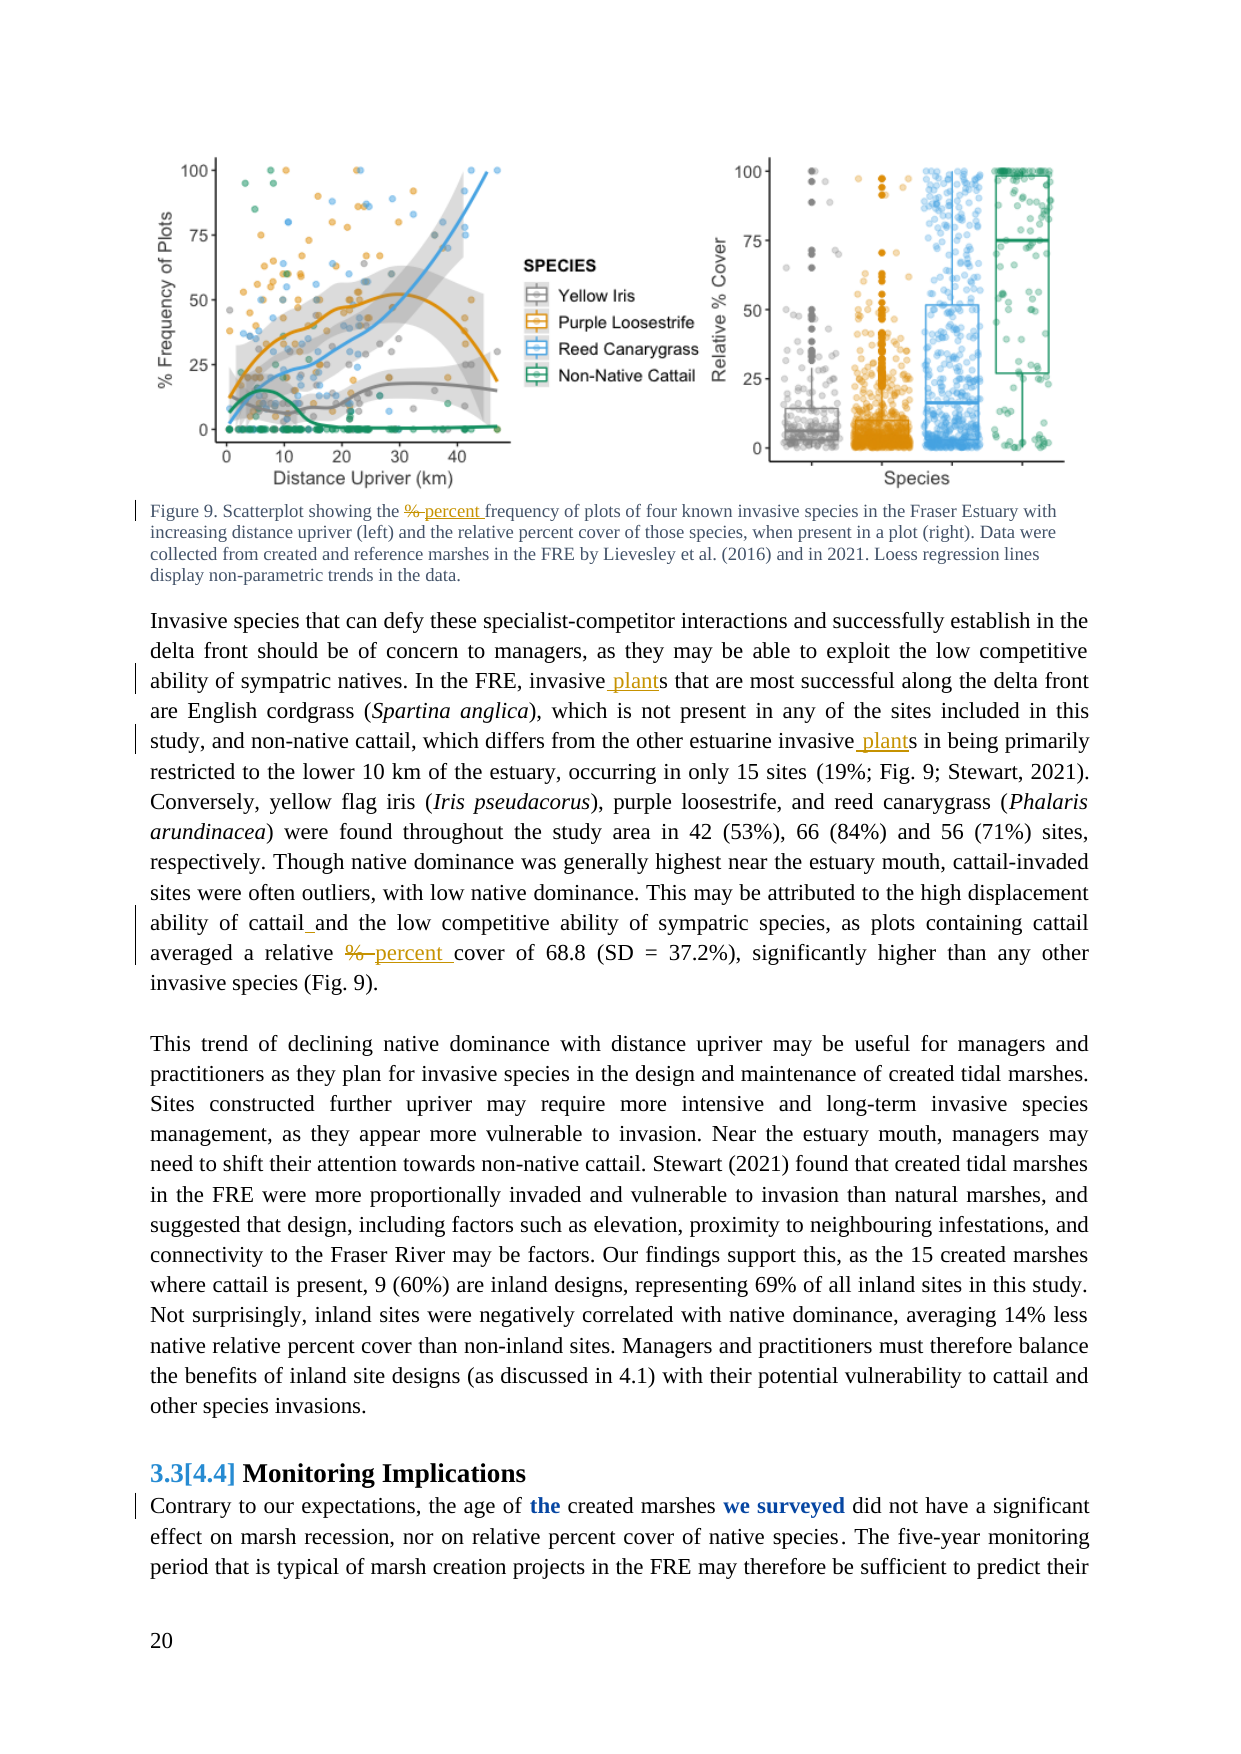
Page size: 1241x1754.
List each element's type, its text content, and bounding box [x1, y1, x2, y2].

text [150, 1492, 1090, 1579]
text Invasive species that can defy these specialist-competitor interactions and successfully establish in the delta front should be of concern to managers, as they may be able to exploit the low competitive ability of sympatric natives. In the FRE, invasives that are most successful along the delta front are English cordgrass (Spartina anglica), which is not present in any of the sites included in this study, and non-native cattail, which differs from the other estuarine invasives in being primarily restricted to the lower 10 km of the estuary, occurring in only 15 sites (19%; Fig. 9; Stewart, 2021). Conversely, yellow flag iris (Iris pseudacorus), purple loosestrife, and reed canarygrass (Phalaris arundinacea) were found throughout the study area in 42 (53%), 66 (84%) and 56 (71%) sites, respectively. Though native dominance was generally highest near the estuary mouth, cattail-invaded sites were often outliers, with low native dominance. This may be attributed to the high displacement ability of cattailand the low competitive ability of sympatric species, as plots containing cattail averaged a relative cover of 68.8 (SD = 37.2%), significantly higher than any other invasive species (Fig. 9). [150, 607, 1090, 996]
text This trend of declining native dominance with distance upriver may be useful for managers and practitioners as they plan for invasive species in the design and maintenance of created tidal marshes. Sites constructed further upriver may require more intensive and long-term invasive species management, as they appear more vulnerable to invasion. Near the estuary mouth, managers may need to shift their attention towards non-native cattail. Stewart (2021) found that created tidal marshes in the FRE were more proportionally invaded and vulnerable to invasion than natural marshes, and suggested that design, including factors such as elevation, proximity to neighbouring infestations, and connectivity to the Fraser River may be factors. Our findings support this, as the 15 created marshes where cattail is present, 9 (60%) are inland designs, representing 69% of all inland sites in this study. Not surprisingly, inland sites were negatively correlated with native dominance, averaging 14% less native relative percent cover than non-inland sites. Managers and practitioners must therefore balance the benefits of inland site designs (as discussed in 4.1) with their potential vulnerability to cattail and other species invasions. [150, 1030, 1090, 1418]
picture [150, 150, 1073, 496]
subtitle Monitoring Implications [150, 1457, 1090, 1488]
text Figure 9. Scatterplot showing the frequency of plots of four known invasive species in the Fraser Estuary with increasing distance upriver (left) and the relative percent cover of those species, when present in a plot (right). Data were collected from created and reference marshes in the FRE by Lievesley et al. (2016) and in 2021. Loess regression lines display non-parametric trends in the data. [150, 500, 1090, 586]
